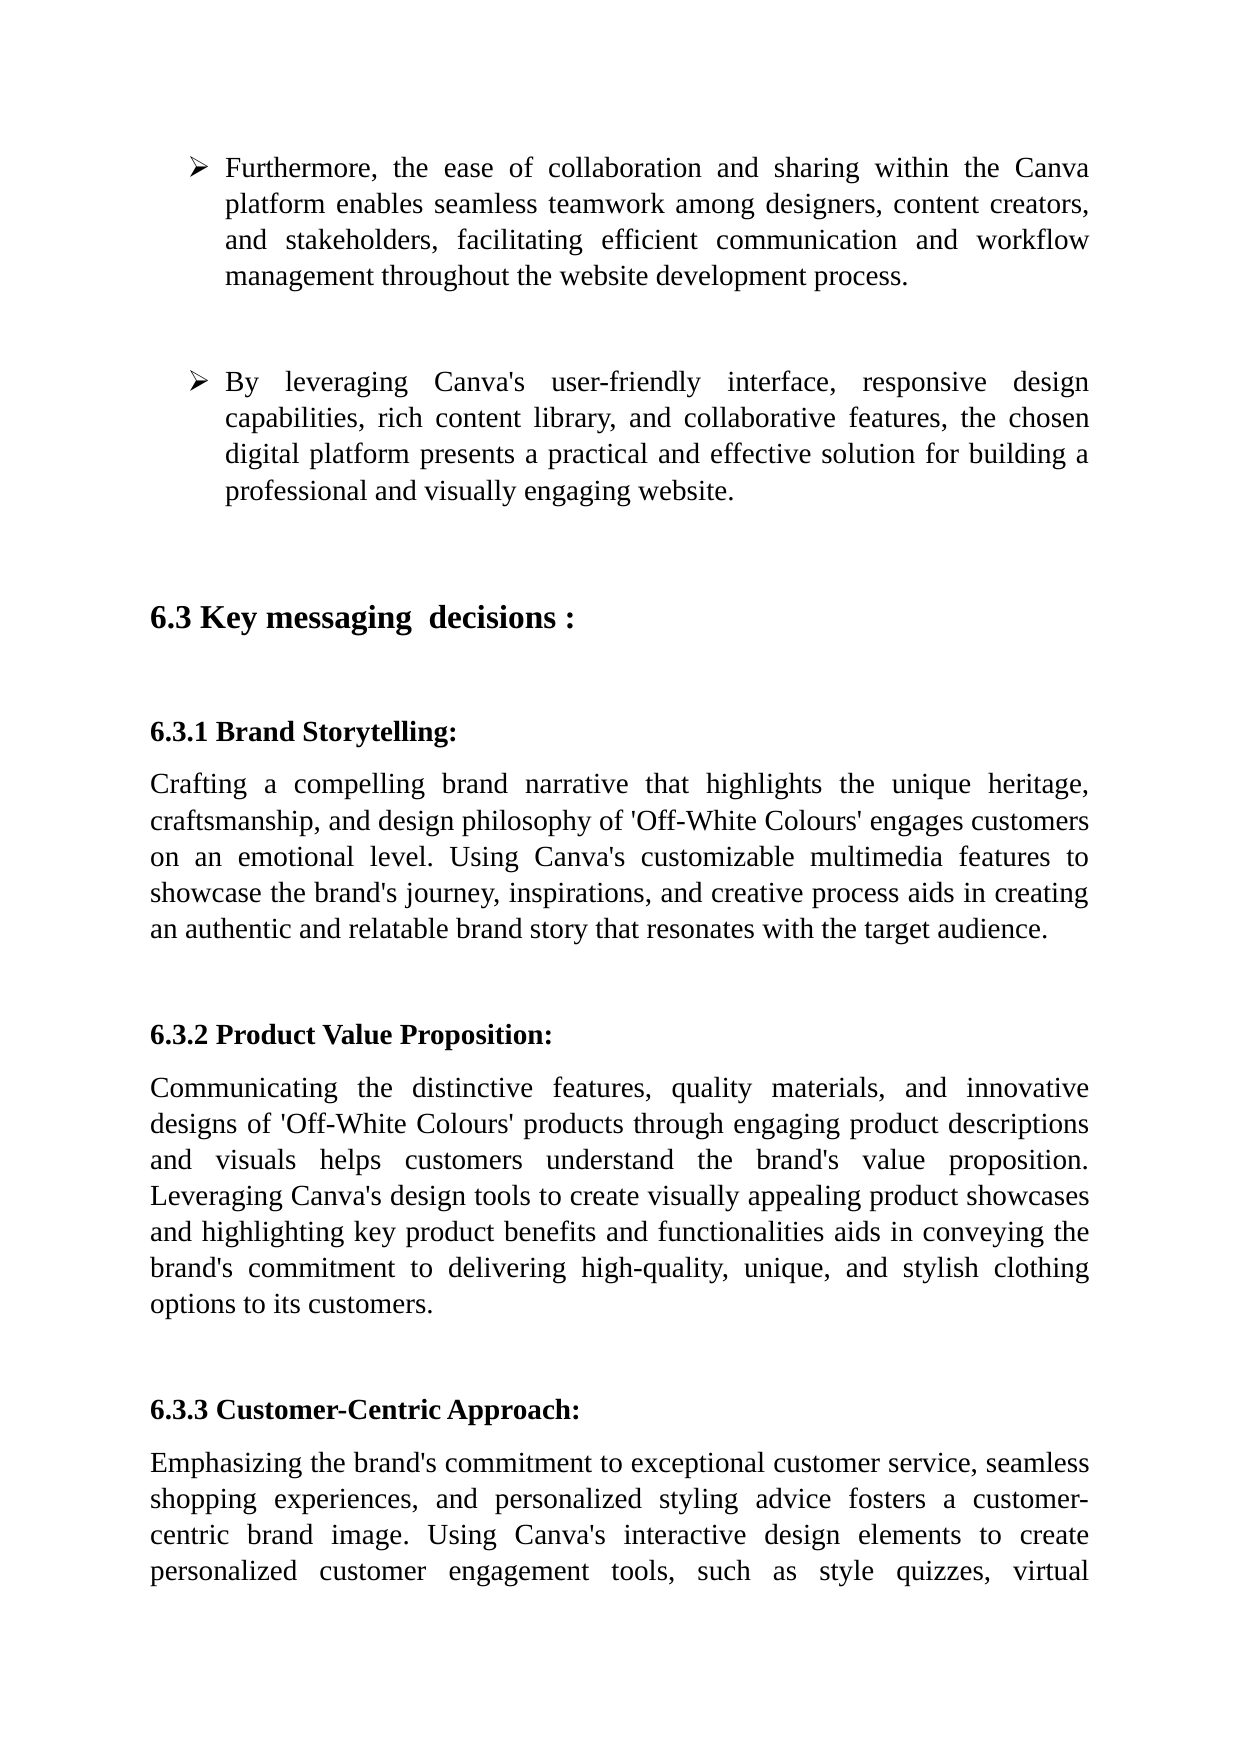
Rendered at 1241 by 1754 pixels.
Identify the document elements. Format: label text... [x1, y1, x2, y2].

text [150, 1445, 1090, 1587]
text 6.3.2 Product Value Proposition: [150, 1017, 1090, 1050]
list Furthermore, the ease of collaboration and sharing within the Canva platform enables seamless teamwork among designers, content creators, and stakeholders, facilitating efficient communication and workflow management throughout the website development process. [187, 150, 1090, 292]
text 6.3.3 Customer-Centric Approach: [150, 1392, 1090, 1426]
text Crafting a compelling brand narrative that highlights the unique heritage, craftsmanship, and design philosophy of 'Off-White Colours' engages customers on an emotional level. Using Canva's customizable multimedia features to showcase the brand's journey, inspirations, and creative process aids in creating an authentic and relatable brand story that resonates with the target audience. [150, 767, 1090, 945]
text 6.3.1 Brand Storytelling: [150, 714, 1090, 747]
text Communicating the distinctive features, quality materials, and innovative designs of 'Off-White Colours' products through engaging product descriptions and visuals helps customers understand the brand's value proposition. Leveraging Canva's design tools to create visually appealing product showcases and highlighting key product benefits and functionalities aids in conveying the brand's commitment to delivering high-quality, unique, and stylish clothing options to its customers. [150, 1070, 1090, 1320]
list By leveraging Canva's user-friendly interface, responsive design capabilities, rich content library, and collaborative features, the chosen digital platform presents a practical and effective solution for building a professional and visually engaging website. [187, 364, 1090, 506]
text 6.3 Key messaging decisions : [150, 598, 1090, 636]
